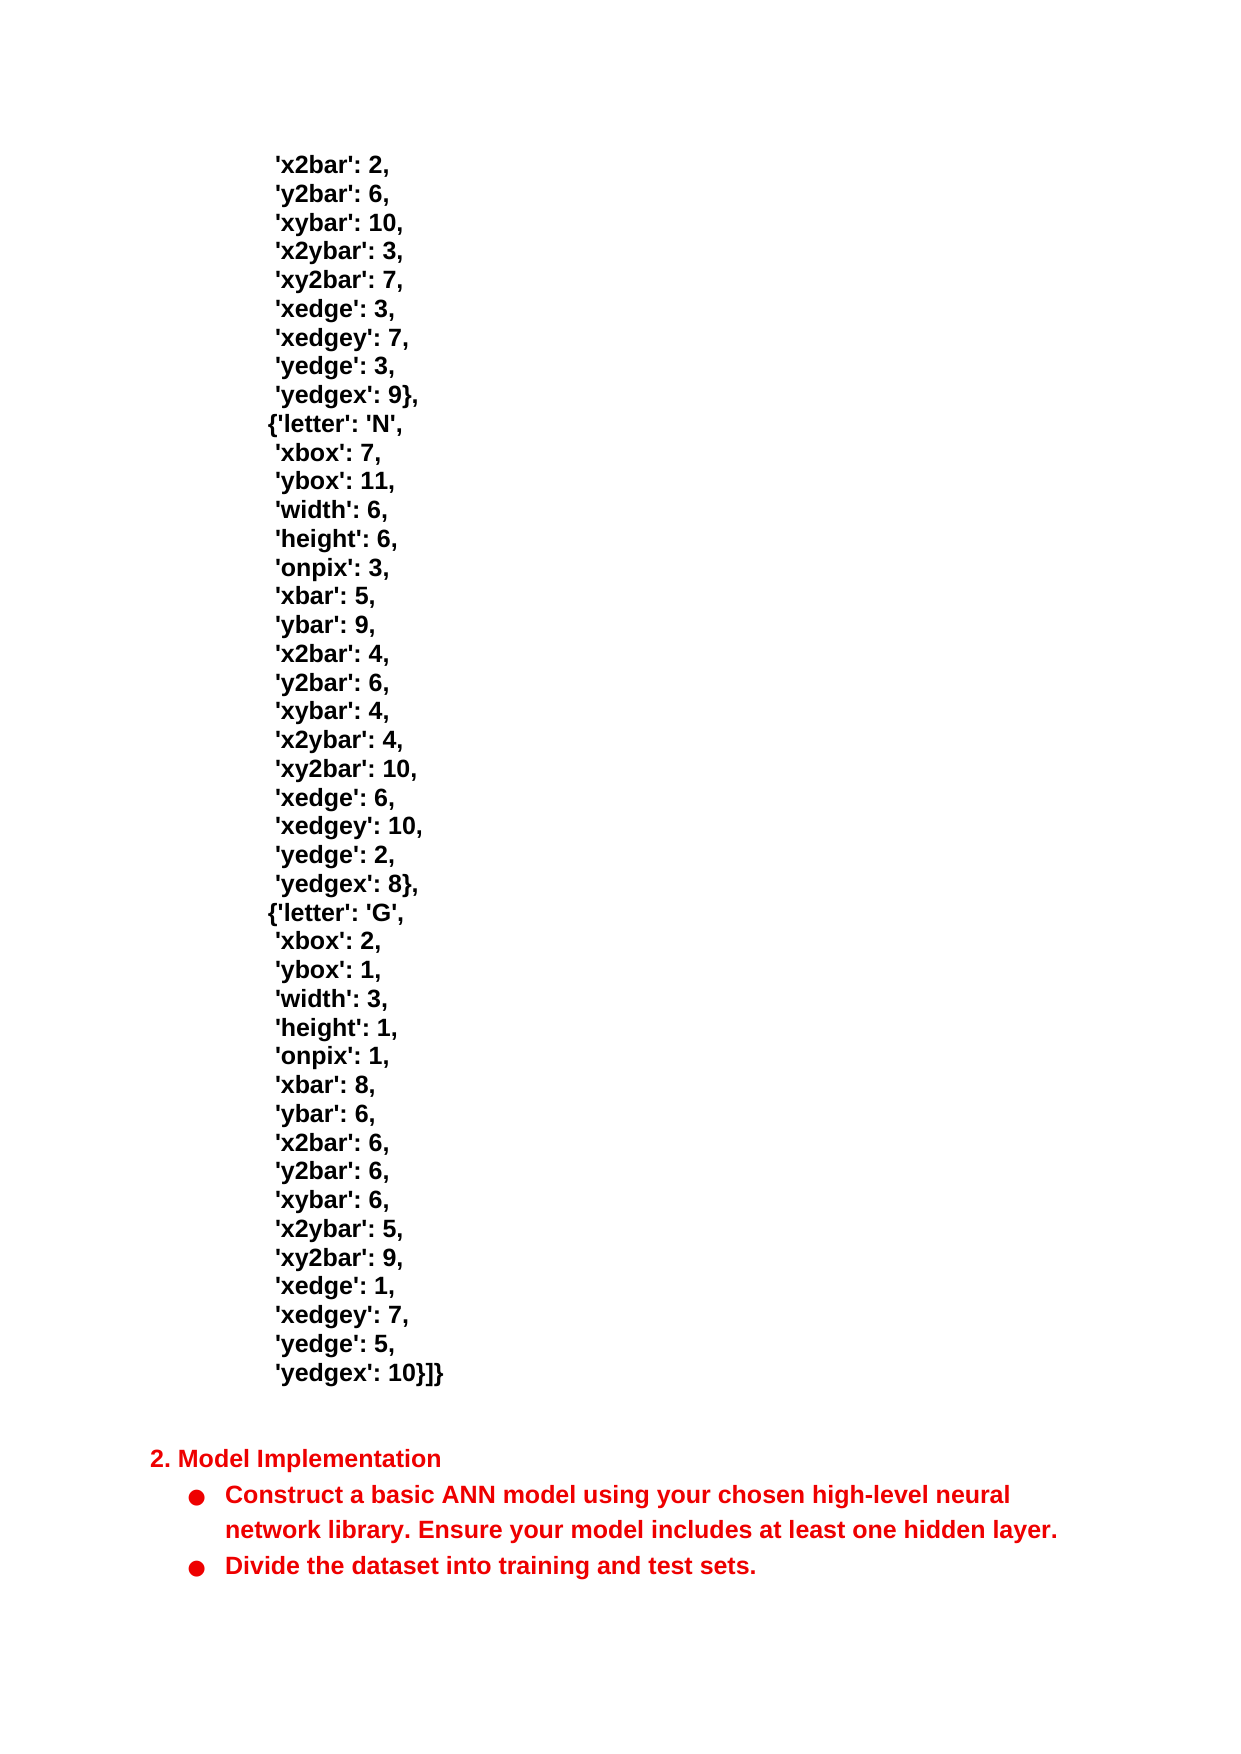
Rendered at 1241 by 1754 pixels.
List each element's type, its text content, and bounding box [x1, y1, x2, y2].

text 'yedgex': 9}, [150, 380, 1090, 409]
text 'yedgex': 10}]} [150, 1357, 1090, 1386]
text 'x2bar': 2, [150, 150, 1090, 179]
text 'ybar': 6, [150, 1099, 1090, 1127]
text 'xedge': 3, [150, 294, 1090, 322]
text 'width': 6, [150, 495, 1090, 524]
text 'y2bar': 6, [150, 667, 1090, 696]
text 'y2bar': 6, [150, 1156, 1090, 1185]
text 'yedge': 5, [150, 1329, 1090, 1357]
text 'xybar': 4, [150, 696, 1090, 725]
text {'letter': 'N', [150, 409, 1090, 437]
text 'x2ybar': 5, [150, 1214, 1090, 1242]
text 'height': 6, [150, 524, 1090, 552]
text 'x2ybar': 3, [150, 236, 1090, 265]
text 'x2bar': 6, [150, 1127, 1090, 1156]
text 'yedgex': 8}, [150, 869, 1090, 897]
text 'xbox': 7, [150, 437, 1090, 466]
text 'xbar': 8, [150, 1070, 1090, 1099]
text 'xbar': 5, [150, 581, 1090, 610]
text 'width': 3, [150, 984, 1090, 1012]
text 'xy2bar': 10, [150, 754, 1090, 782]
text {'letter': 'G', [150, 897, 1090, 926]
text 'yedge': 3, [150, 351, 1090, 380]
text 'xedgey': 10, [150, 811, 1090, 840]
text 'ybox': 11, [150, 466, 1090, 495]
text 'y2bar': 6, [150, 179, 1090, 207]
list Construct a basic ANN model using your chosen high-level neural network library. Ensure your model includes at least one hidden layer. [187, 1472, 1090, 1544]
text 'xy2bar': 9, [150, 1242, 1090, 1271]
text 'x2ybar': 4, [150, 725, 1090, 754]
text 2. Model Implementation [150, 1444, 1090, 1472]
text 'x2bar': 4, [150, 639, 1090, 667]
text 'onpix': 3, [150, 552, 1090, 581]
text 'xy2bar': 7, [150, 265, 1090, 294]
text 'ybox': 1, [150, 955, 1090, 984]
list Divide the dataset into training and test sets. [187, 1544, 1090, 1587]
text 'xedge': 6, [150, 782, 1090, 811]
text 'xbox': 2, [150, 926, 1090, 955]
text 'xybar': 10, [150, 207, 1090, 236]
text 'xybar': 6, [150, 1185, 1090, 1214]
text 'yedge': 2, [150, 840, 1090, 869]
text 'onpix': 1, [150, 1041, 1090, 1070]
text 'ybar': 9, [150, 610, 1090, 639]
text 'xedgey': 7, [150, 322, 1090, 351]
text 'height': 1, [150, 1012, 1090, 1041]
text 'xedgey': 7, [150, 1300, 1090, 1329]
text 'xedge': 1, [150, 1271, 1090, 1300]
